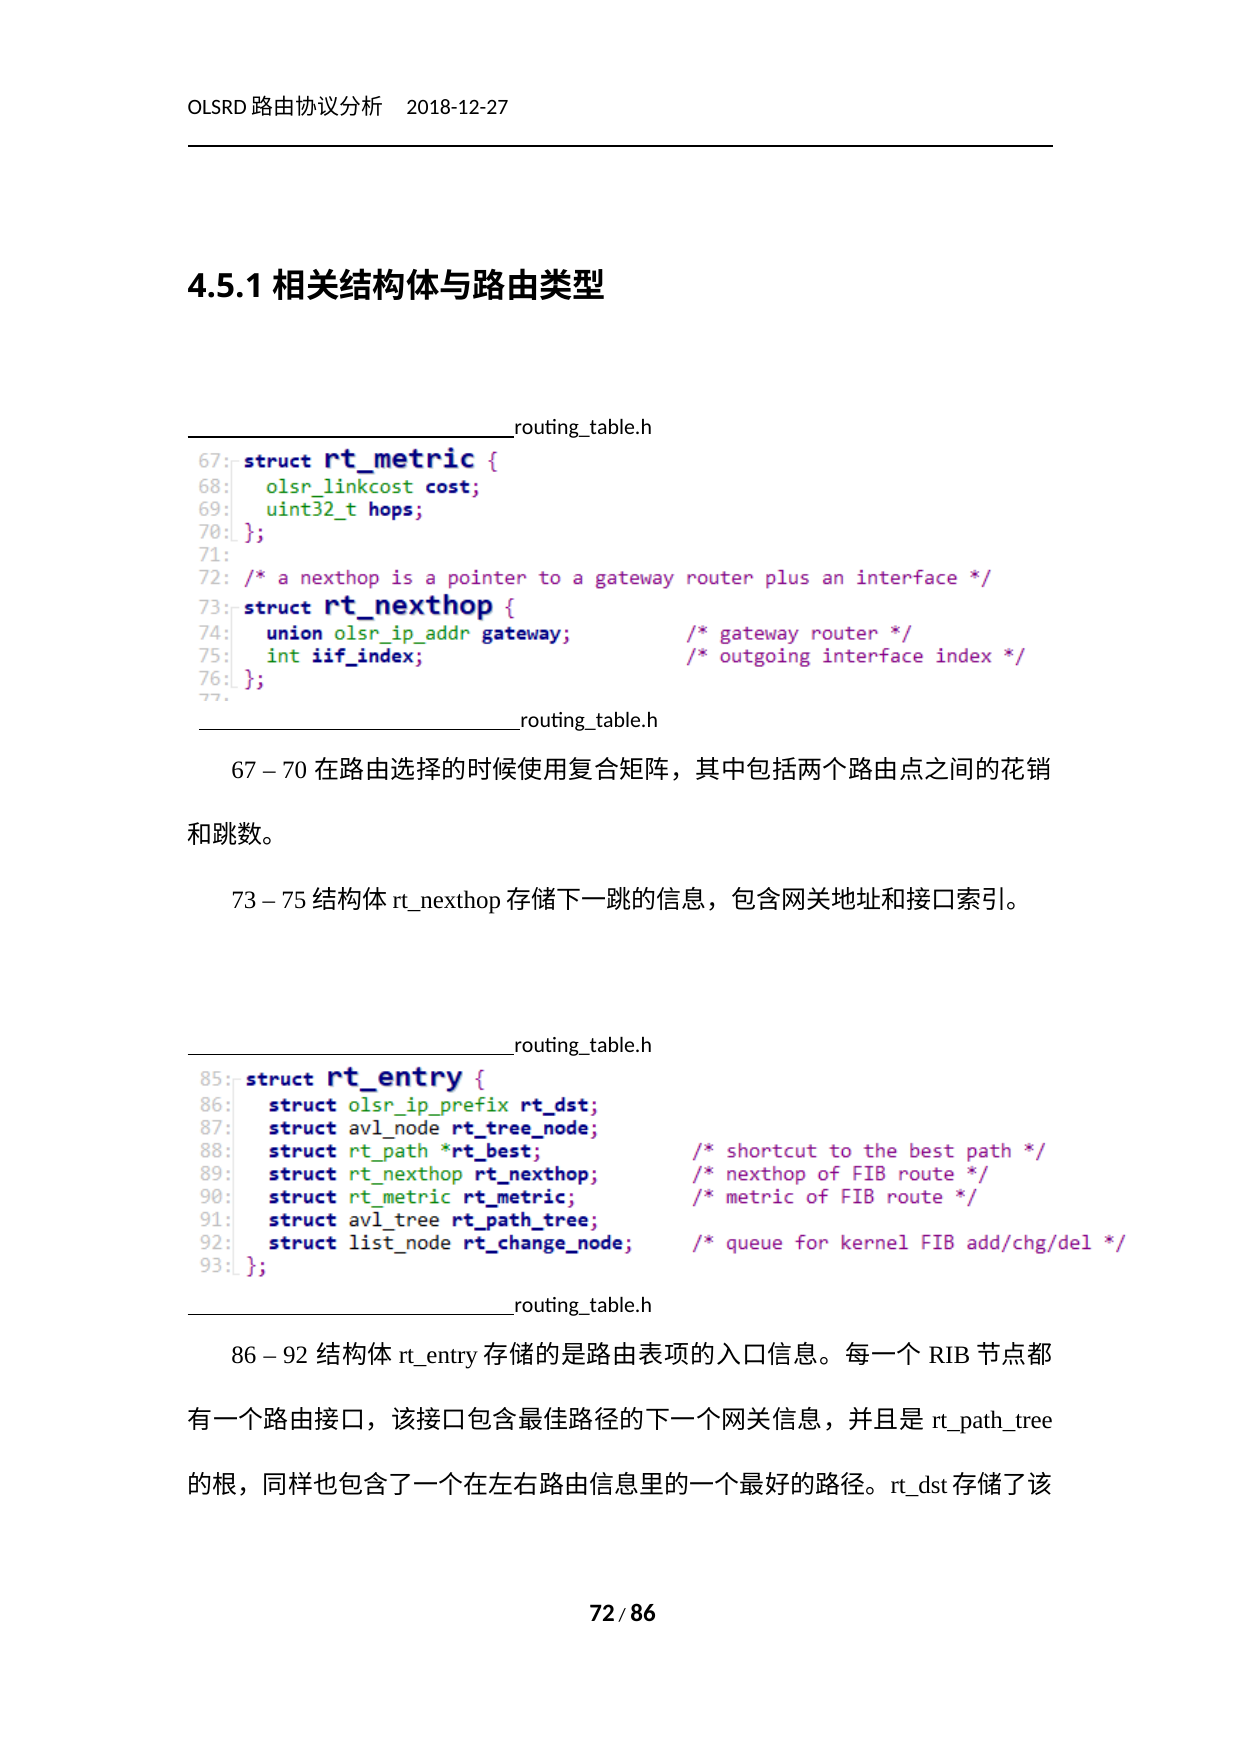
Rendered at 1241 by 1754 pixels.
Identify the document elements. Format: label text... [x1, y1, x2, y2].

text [187, 1321, 1053, 1516]
text 73 – 75 结构体rt_nexthop存储下一跳的信息，包含网关地址和接口索引。 [187, 866, 1053, 931]
text routing_table.h [187, 411, 1053, 443]
text routing_table.h [187, 703, 1053, 736]
text routing_table.h [187, 1028, 1053, 1060]
text 67 – 70 在路由选择的时候使用复合矩阵，其中包括两个路由点之间的花销和跳数。 [187, 736, 1053, 866]
subtitle 4.5.1 相关结构体与路由类型 [187, 251, 1053, 316]
picture [187, 443, 1043, 701]
text routing_table.h [187, 1288, 1053, 1321]
picture [187, 1060, 1138, 1281]
